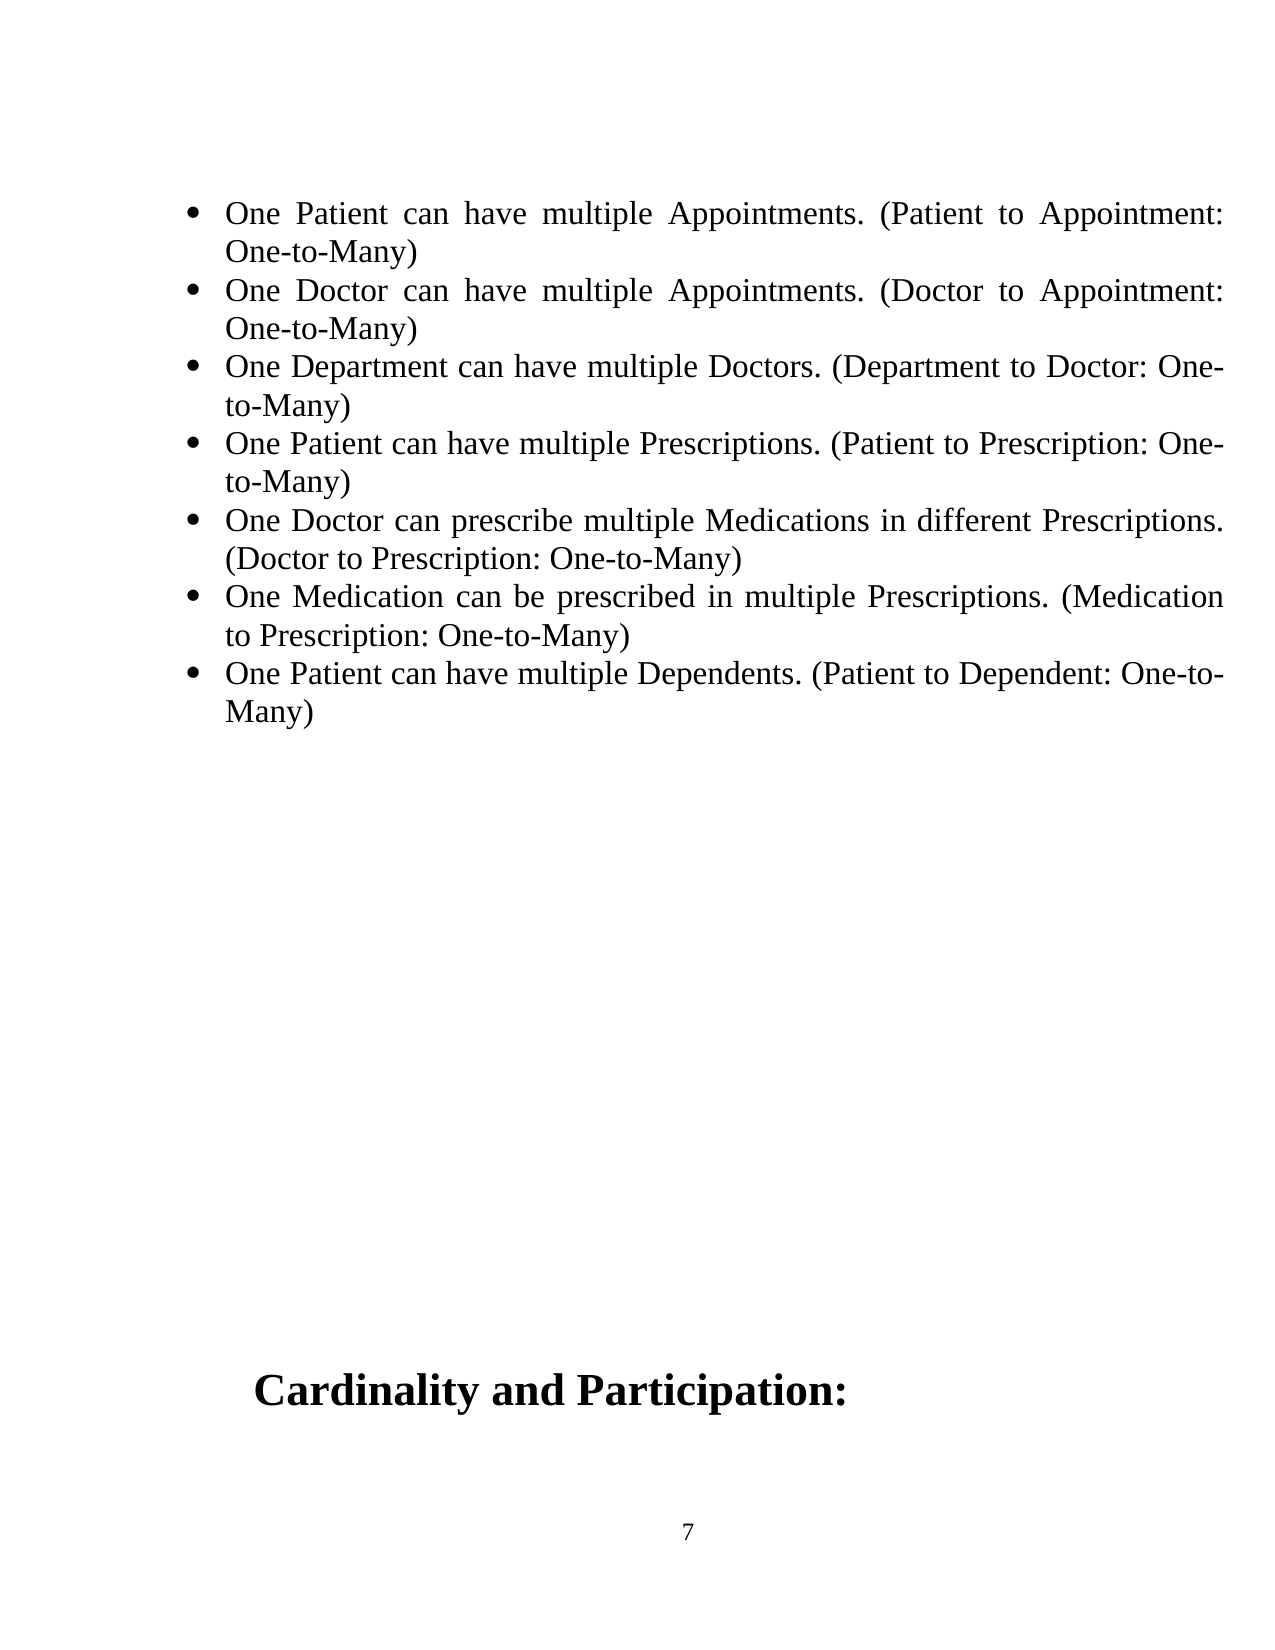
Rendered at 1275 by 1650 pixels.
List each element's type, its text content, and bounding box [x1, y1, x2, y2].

list One Patient can have multiple Dependents. (Patient to Dependent: One-to-Many) [187, 653, 1226, 730]
text Cardinality and Participation: [150, 1362, 1226, 1415]
list One Department can have multiple Doctors. (Department to Doctor: One-to-Many) [187, 346, 1226, 423]
list One Patient can have multiple Appointments. (Patient to Appointment: One-to-Many) [187, 193, 1226, 270]
list One Doctor can have multiple Appointments. (Doctor to Appointment: One-to-Many) [187, 270, 1226, 346]
list One Patient can have multiple Prescriptions. (Patient to Prescription: One-to-Many) [187, 423, 1226, 500]
list One Medication can be prescribed in multiple Prescriptions. (Medication to Prescription: One-to-Many) [187, 576, 1226, 653]
list One Doctor can prescribe multiple Medications in different Prescriptions. (Doctor to Prescription: One-to-Many) [187, 500, 1226, 576]
